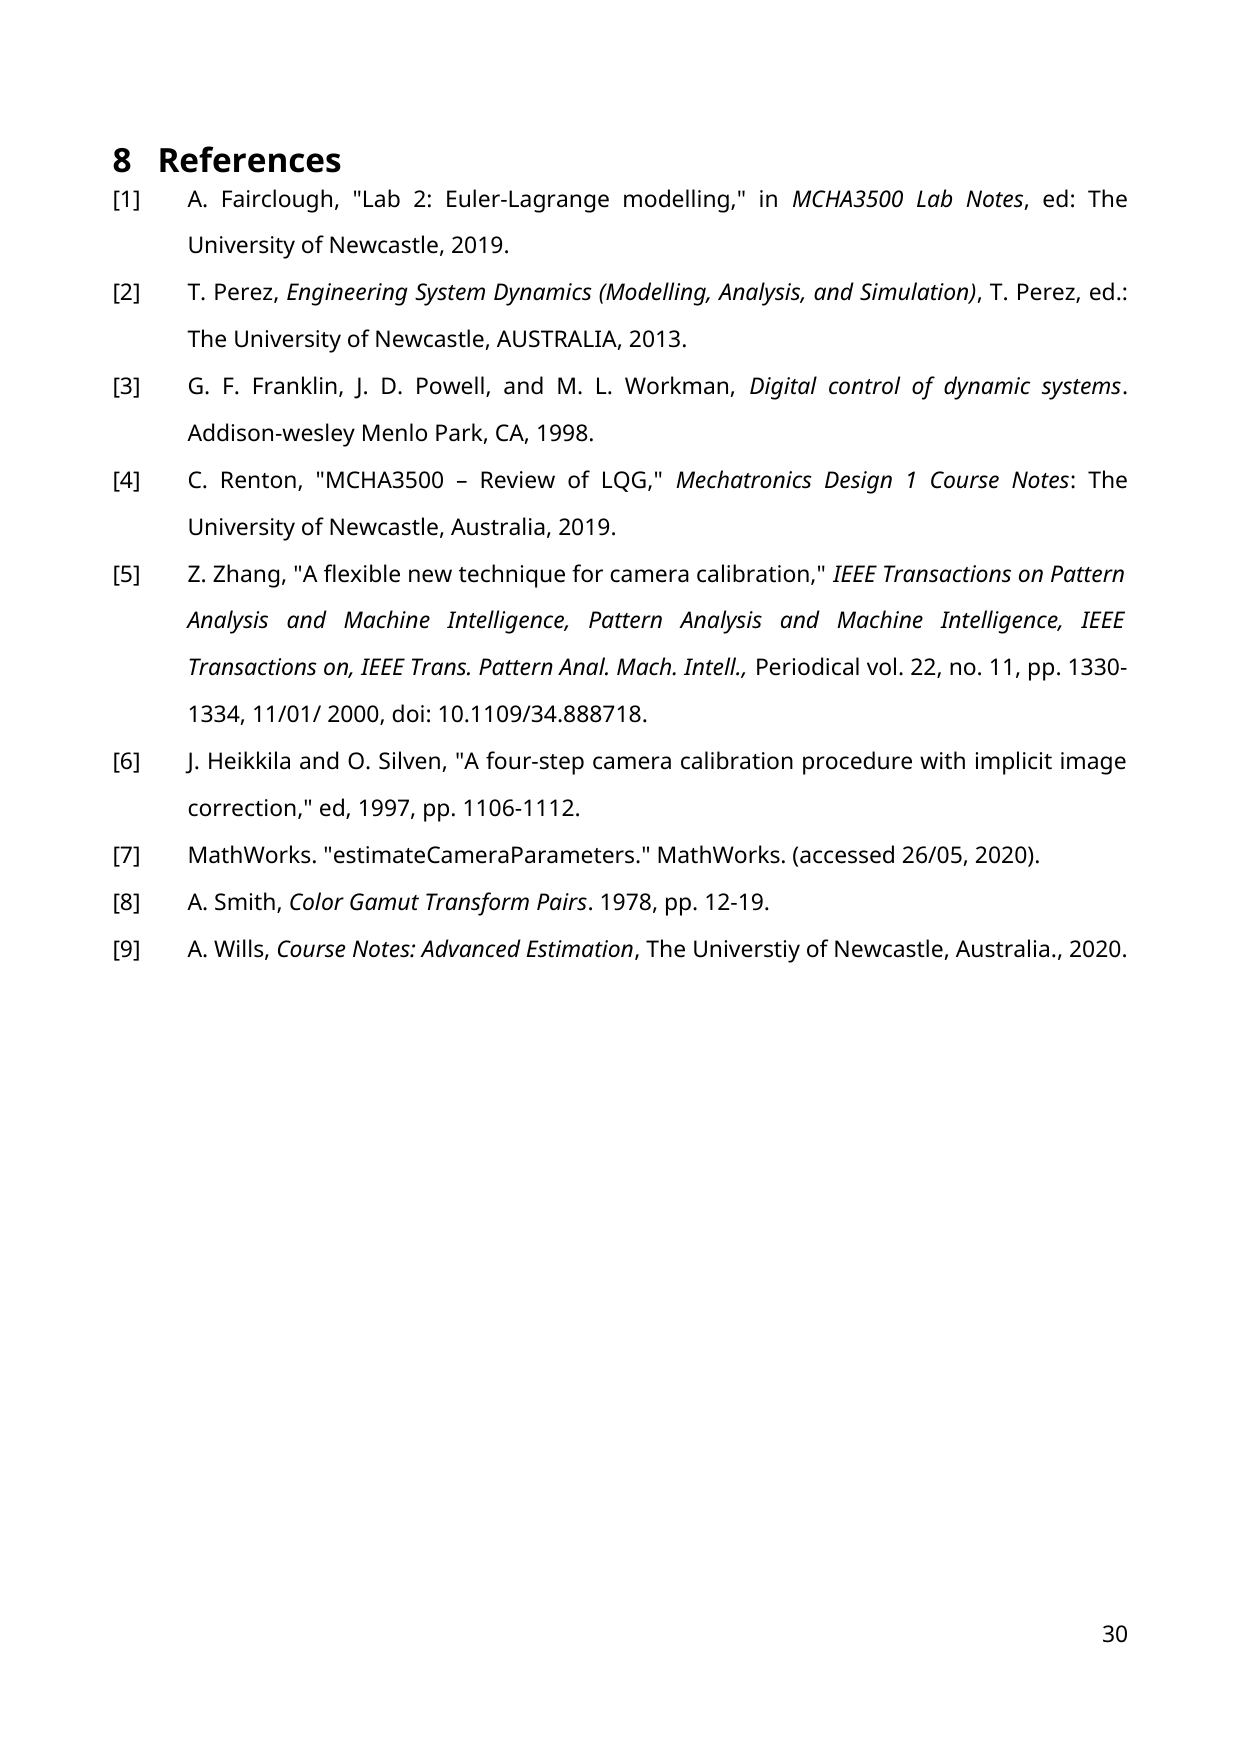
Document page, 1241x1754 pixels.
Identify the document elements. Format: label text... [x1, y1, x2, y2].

text [1] A. Fairclough, "Lab 2: Euler-Lagrange modelling," in MCHA3500 Lab Notes, ed: The University of Newcastle, 2019. [112, 183, 1128, 261]
text [5] Z. Zhang, "A flexible new technique for camera calibration," IEEE Transactions on Pattern Analysis and Machine Intelligence, Pattern Analysis and Machine Intelligence, IEEE Transactions on, IEEE Trans. Pattern Anal. Mach. Intell., Periodical vol. 22, no. 11, pp. 1330-1334, 11/01/ 2000, doi: 10.1109/34.888718. [112, 558, 1128, 729]
text [2] T. Perez, Engineering System Dynamics (Modelling, Analysis, and Simulation), T. Perez, ed.: The University of Newcastle, AUSTRALIA, 2013. [112, 276, 1128, 354]
text [6] J. Heikkila and O. Silven, "A four-step camera calibration procedure with implicit image correction," ed, 1997, pp. 1106-1112. [112, 745, 1128, 823]
text [4] C. Renton, "MCHA3500 – Review of LQG," Mechatronics Design 1 Course Notes: The University of Newcastle, Australia, 2019. [112, 464, 1128, 542]
subtitle References [112, 137, 1128, 183]
text [9] A. Wills, Course Notes: Advanced Estimation, The Universtiy of Newcastle, Australia., 2020. [112, 933, 1128, 964]
text [7] MathWorks. "estimateCameraParameters." MathWorks. (accessed 26/05, 2020). [112, 839, 1128, 870]
text [8] A. Smith, Color Gamut Transform Pairs. 1978, pp. 12-19. [112, 886, 1128, 917]
text [3] G. F. Franklin, J. D. Powell, and M. L. Workman, Digital control of dynamic systems. Addison-wesley Menlo Park, CA, 1998. [112, 370, 1128, 448]
